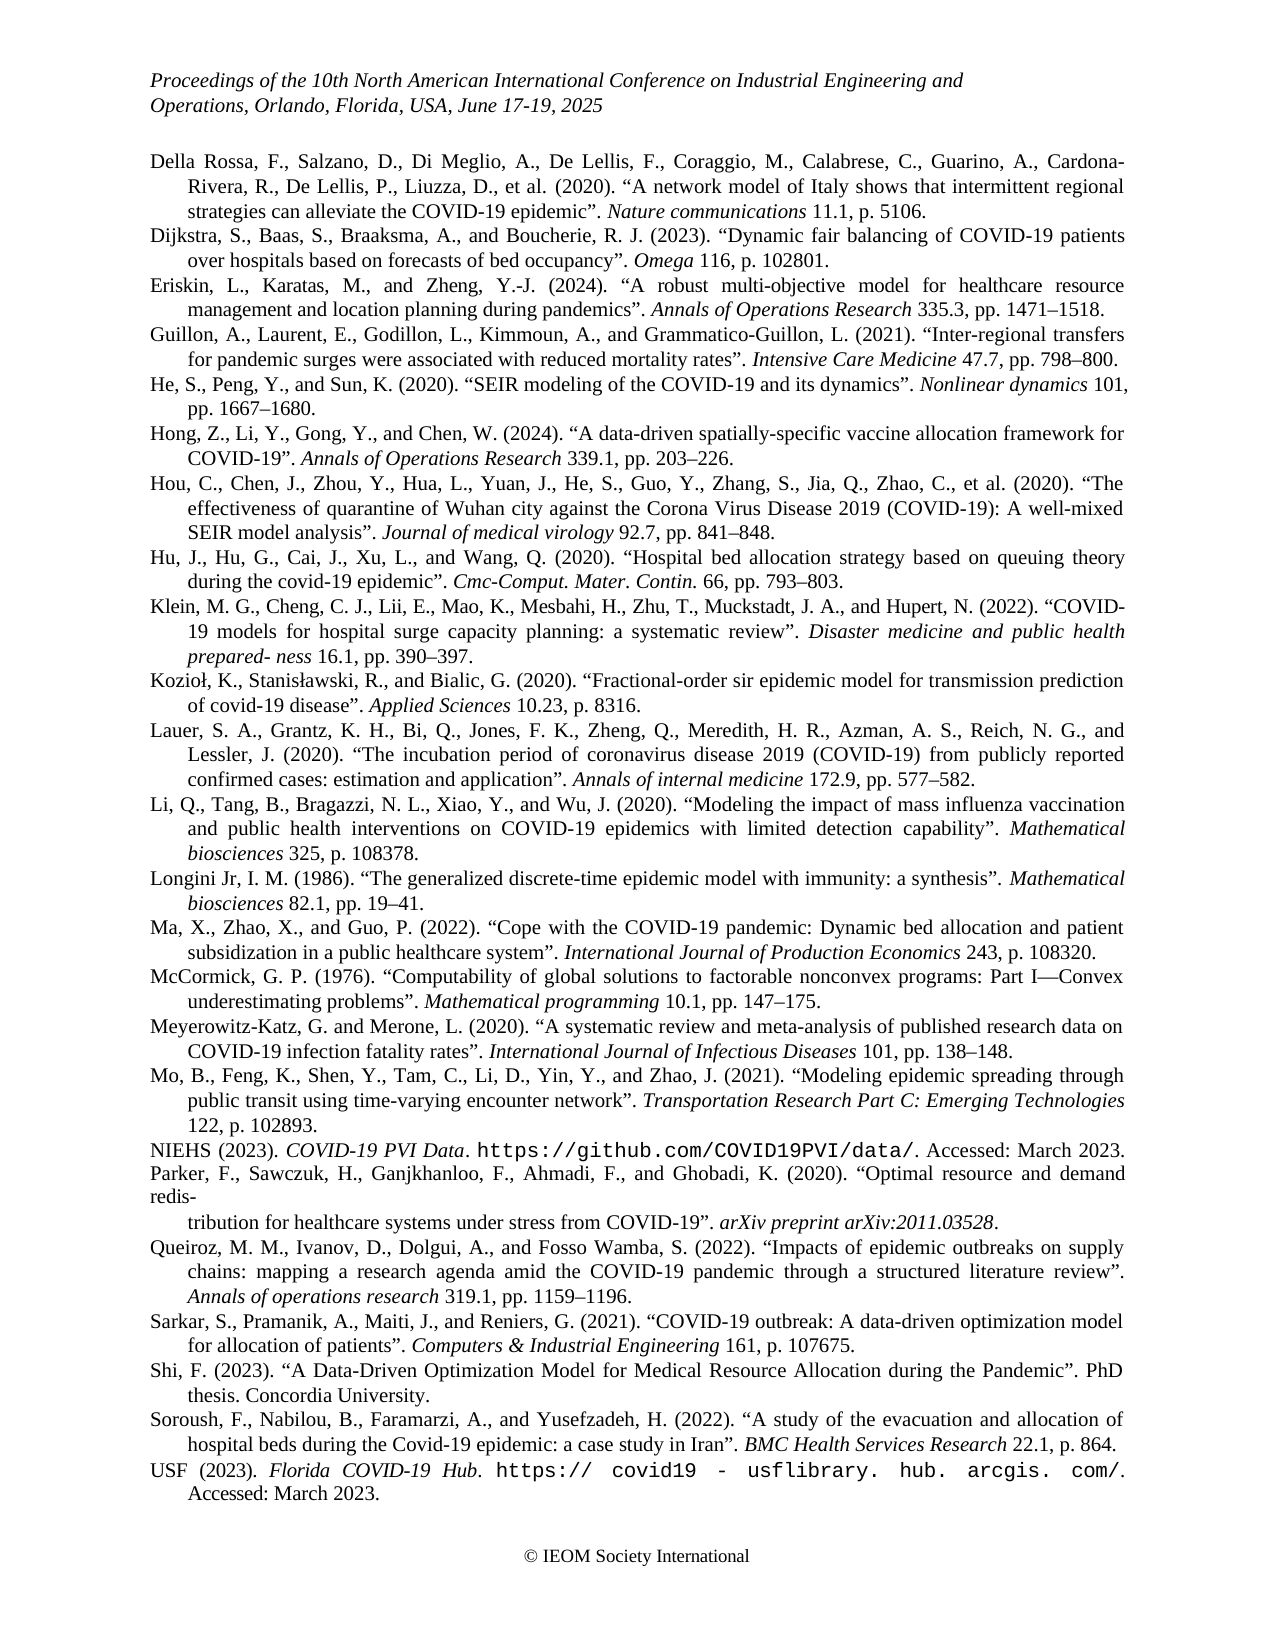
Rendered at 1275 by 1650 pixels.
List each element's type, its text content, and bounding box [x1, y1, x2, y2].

text Queiroz, M. M., Ivanov, D., Dolgui, A., and Fosso Wamba, S. (2022). “Impacts of epidemic outbreaks on supply chains: mapping a research agenda amid the COVID-19 pandemic through a structured literature review”. Annals of operations research 319.1, pp. 1159–1196. [150, 1234, 1125, 1308]
text pp. 1667–1680. [187, 396, 1162, 420]
text Meyerowitz-Katz, G. and Merone, L. (2020). “A systematic review and meta-analysis of published research data on COVID-19 infection fatality rates”. International Journal of Infectious Diseases 101, pp. 138–148. [150, 1014, 1125, 1063]
text Hong, Z., Li, Y., Gong, Y., and Chen, W. (2024). “A data-driven spatially-specific vaccine allocation framework for COVID-19”. Annals of Operations Research 339.1, pp. 203–226. [150, 421, 1125, 470]
text Ma, X., Zhao, X., and Guo, P. (2022). “Cope with the COVID-19 pandemic: Dynamic bed allocation and patient subsidization in a public healthcare system”. International Journal of Production Economics 243, p. 108320. [150, 915, 1125, 964]
text Soroush, F., Nabilou, B., Faramarzi, A., and Yusefzadeh, H. (2022). “A study of the evacuation and allocation of hospital beds during the Covid-19 epidemic: a case study in Iran”. BMC Health Services Research 22.1, p. 864. [150, 1407, 1125, 1456]
text USF (2023). Florida COVID-19 Hub. https:// covid19 - usflibrary. hub. arcgis. com/. Accessed: March 2023. [150, 1457, 1125, 1505]
text NIEHS (2023). COVID-19 PVI Data. https://github.com/COVID19PVI/data/. Accessed: March 2023. Parker, F., Sawczuk, H., Ganjkhanloo, F., Ahmadi, F., and Ghobadi, K. (2020). “Optimal resource and demand redis- [150, 1138, 1125, 1208]
text Della Rossa, F., Salzano, D., Di Meglio, A., De Lellis, F., Coraggio, M., Calabrese, C., Guarino, A., Cardona-Rivera, R., De Lellis, P., Liuzza, D., et al. (2020). “A network model of Italy shows that intermittent regional strategies can alleviate the COVID-19 epidemic”. Nature communications 11.1, p. 5106. [150, 149, 1125, 223]
text He, S., Peng, Y., and Sun, K. (2020). “SEIR modeling of the COVID-19 and its dynamics”. Nonlinear dynamics 101, [150, 371, 1162, 396]
text tribution for healthcare systems under stress from COVID-19”. arXiv preprint arXiv:2011.03528. [187, 1209, 1125, 1234]
text Dijkstra, S., Baas, S., Braaksma, A., and Boucherie, R. J. (2023). “Dynamic fair balancing of COVID-19 patients over hospitals based on forecasts of bed occupancy”. Omega 116, p. 102801. [150, 223, 1125, 272]
text Hou, C., Chen, J., Zhou, Y., Hua, L., Yuan, J., He, S., Guo, Y., Zhang, S., Jia, Q., Zhao, C., et al. (2020). “The effectiveness of quarantine of Wuhan city against the Corona Virus Disease 2019 (COVID-19): A well-mixed SEIR model analysis”. Journal of medical virology 92.7, pp. 841–848. [150, 471, 1125, 544]
text Shi, F. (2023). “A Data-Driven Optimization Model for Medical Resource Allocation during the Pandemic”. PhD thesis. Concordia University. [150, 1358, 1125, 1407]
text Li, Q., Tang, B., Bragazzi, N. L., Xiao, Y., and Wu, J. (2020). “Modeling the impact of mass influenza vaccination and public health interventions on COVID-19 epidemics with limited detection capability”. Mathematical biosciences 325, p. 108378. [150, 792, 1125, 865]
text McCormick, G. P. (1976). “Computability of global solutions to factorable nonconvex programs: Part I—Convex underestimating problems”. Mathematical programming 10.1, pp. 147–175. [150, 964, 1125, 1013]
text Mo, B., Feng, K., Shen, Y., Tam, C., Li, D., Yin, Y., and Zhao, J. (2021). “Modeling epidemic spreading through public transit using time-varying encounter network”. Transportation Research Part C: Emerging Technologies 122, p. 102893. [150, 1063, 1125, 1137]
text Klein, M. G., Cheng, C. J., Lii, E., Mao, K., Mesbahi, H., Zhu, T., Muckstadt, J. A., and Hupert, N. (2022). “COVID-19 models for hospital surge capacity planning: a systematic review”. Disaster medicine and public health prepared- ness 16.1, pp. 390–397. [150, 594, 1125, 668]
text Hu, J., Hu, G., Cai, J., Xu, L., and Wang, Q. (2020). “Hospital bed allocation strategy based on queuing theory during the covid-19 epidemic”. Cmc-Comput. Mater. Contin. 66, pp. 793–803. [150, 545, 1125, 593]
text Eriskin, L., Karatas, M., and Zheng, Y.-J. (2024). “A robust multi-objective model for healthcare resource management and location planning during pandemics”. Annals of Operations Research 335.3, pp. 1471–1518. [150, 273, 1125, 321]
text Lauer, S. A., Grantz, K. H., Bi, Q., Jones, F. K., Zheng, Q., Meredith, H. R., Azman, A. S., Reich, N. G., and Lessler, J. (2020). “The incubation period of coronavirus disease 2019 (COVID-19) from publicly reported confirmed cases: estimation and application”. Annals of internal medicine 172.9, pp. 577–582. [150, 718, 1125, 791]
text Longini Jr, I. M. (1986). “The generalized discrete-time epidemic model with immunity: a synthesis”. Mathematical biosciences 82.1, pp. 19–41. [150, 866, 1125, 914]
text Kozioł, K., Stanisławski, R., and Bialic, G. (2020). “Fractional-order sir epidemic model for transmission prediction of covid-19 disease”. Applied Sciences 10.23, p. 8316. [150, 668, 1125, 717]
text Sarkar, S., Pramanik, A., Maiti, J., and Reniers, G. (2021). “COVID-19 outbreak: A data-driven optimization model for allocation of patients”. Computers & Industrial Engineering 161, p. 107675. [150, 1309, 1125, 1357]
text Guillon, A., Laurent, E., Godillon, L., Kimmoun, A., and Grammatico-Guillon, L. (2021). “Inter-regional transfers for pandemic surges were associated with reduced mortality rates”. Intensive Care Medicine 47.7, pp. 798–800. [150, 322, 1125, 371]
